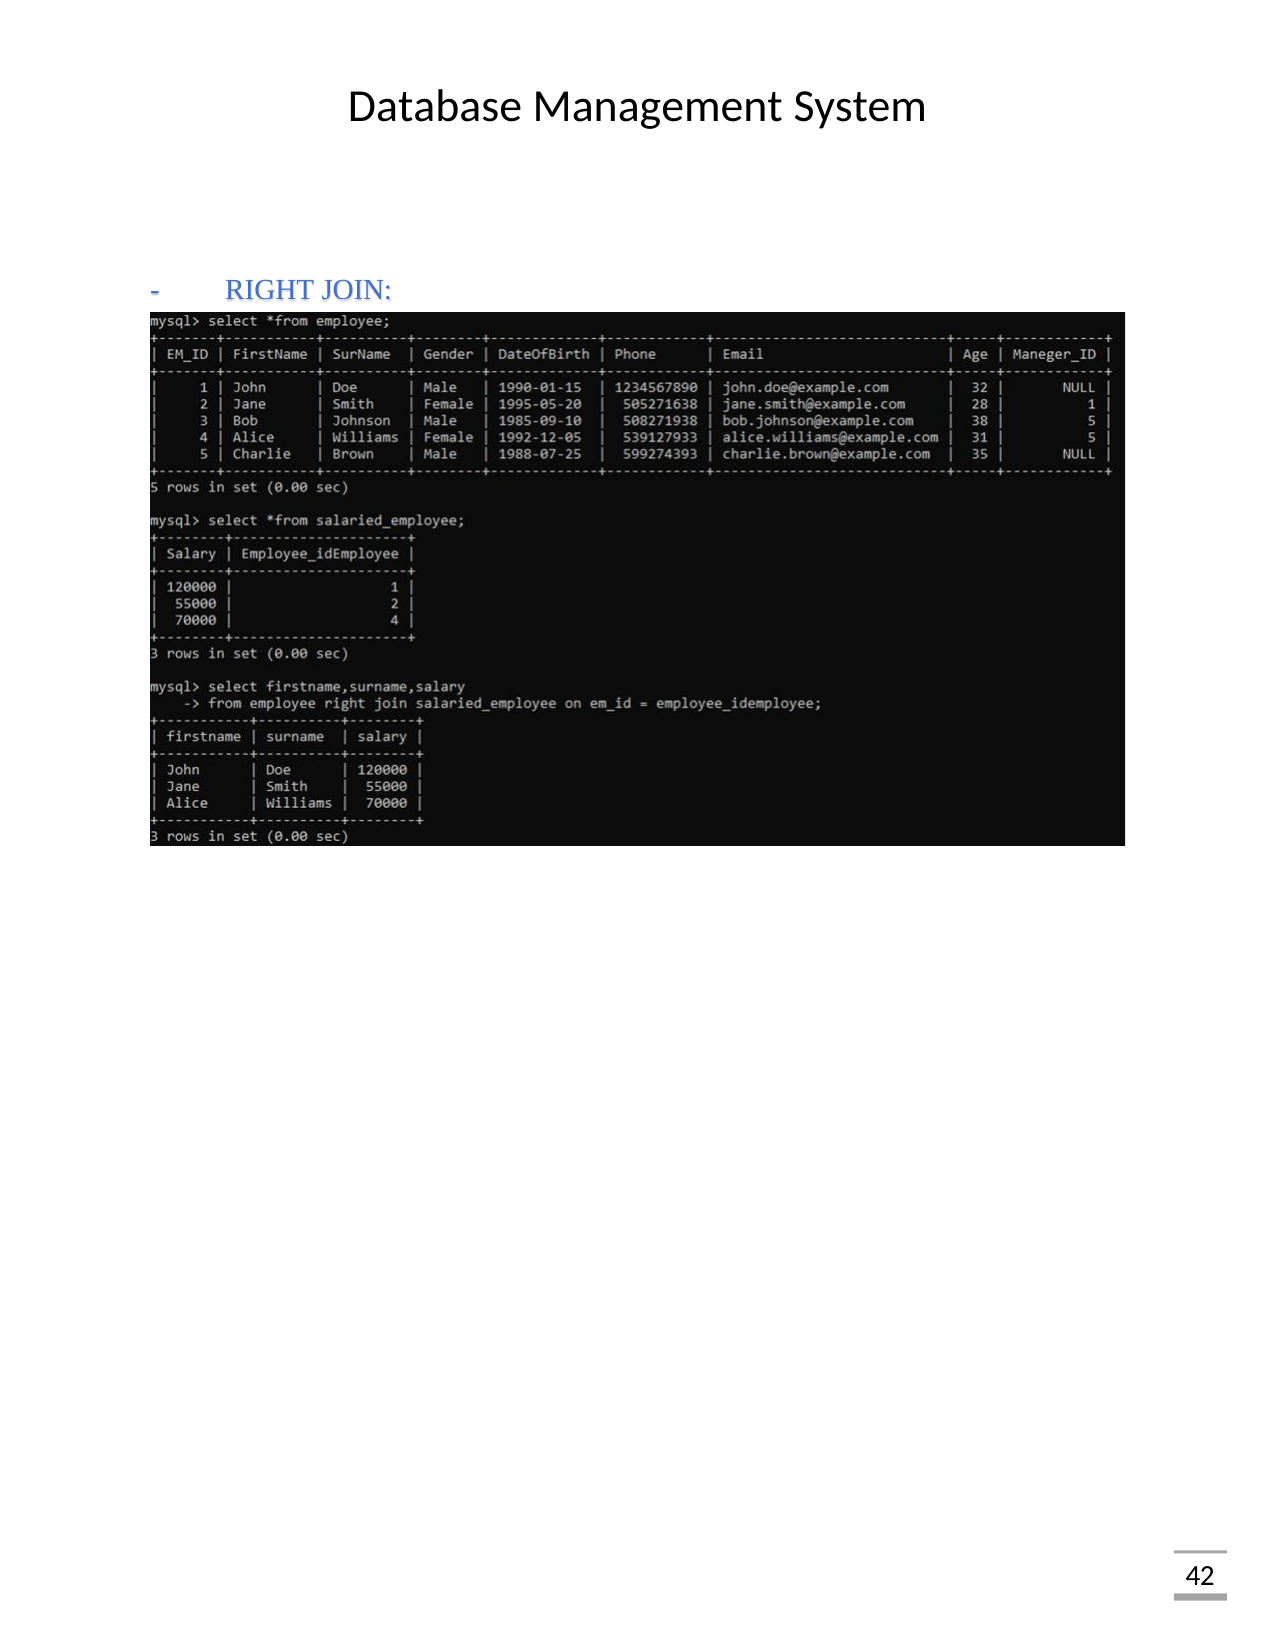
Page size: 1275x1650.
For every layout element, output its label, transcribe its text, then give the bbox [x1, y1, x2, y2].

picture [150, 312, 1125, 846]
list RIGHT JOIN: [150, 272, 1237, 306]
